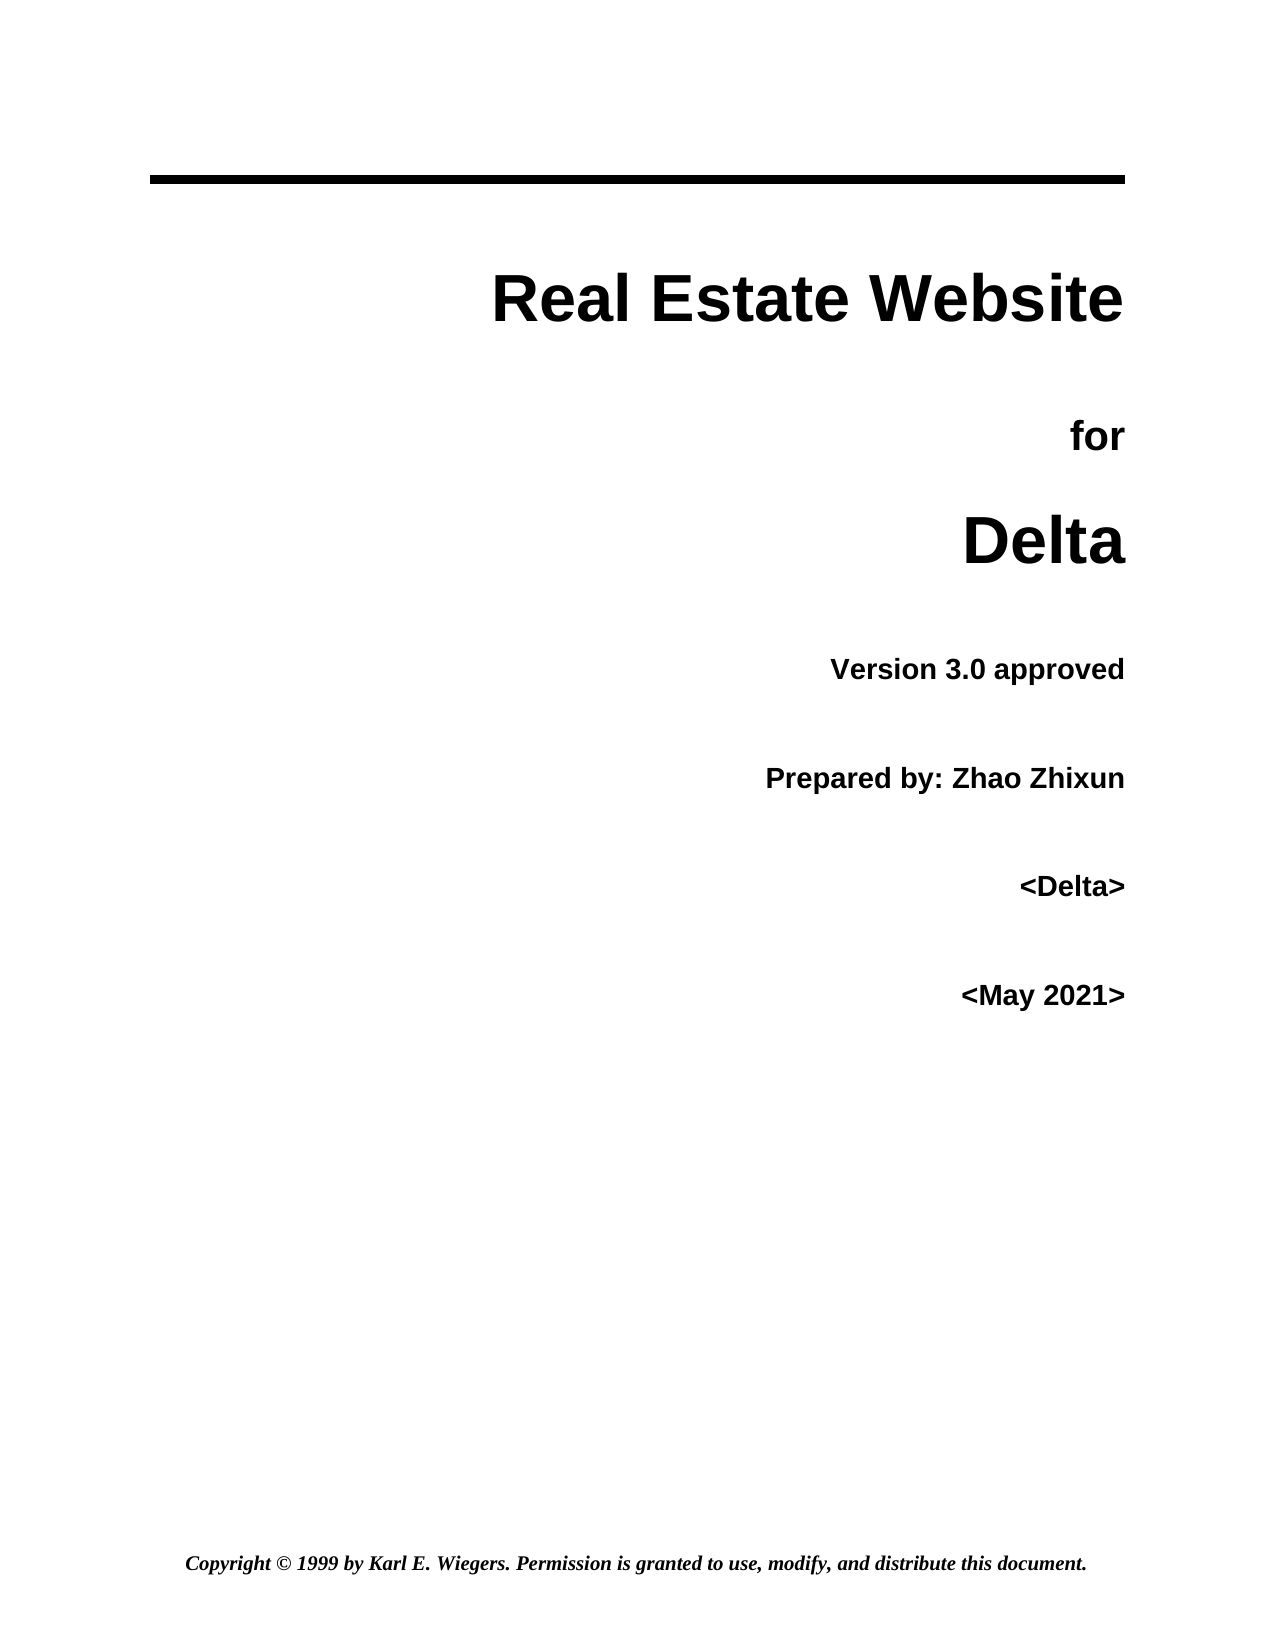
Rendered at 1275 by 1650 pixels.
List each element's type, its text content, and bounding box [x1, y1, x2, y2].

text <Delta> [150, 869, 1125, 903]
title for [150, 411, 1125, 459]
text <May 2021> [150, 978, 1125, 1011]
text Version 3.0 approved [150, 652, 1125, 686]
title Delta [150, 501, 1125, 577]
title Real Estate Website [150, 259, 1125, 336]
text Prepared by: Zhao Zhixun [150, 761, 1125, 794]
